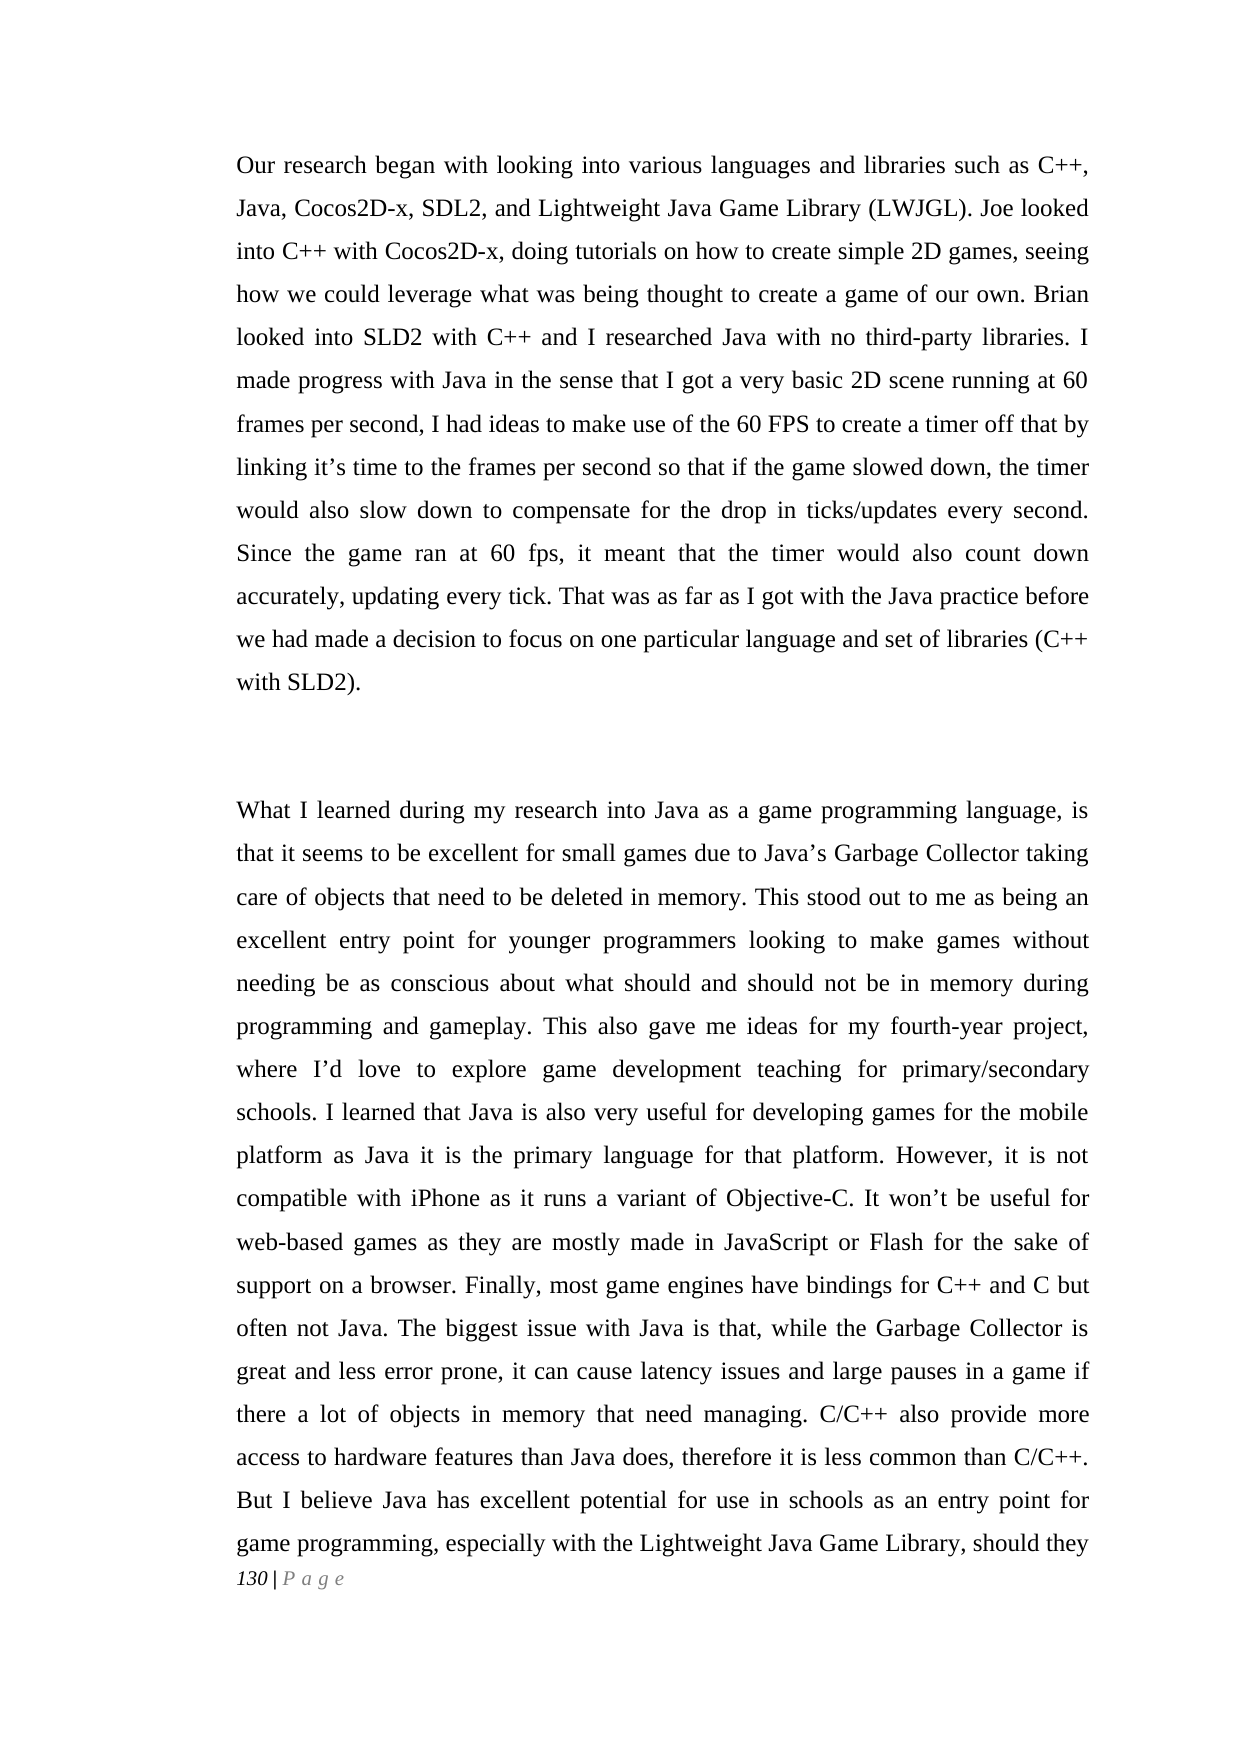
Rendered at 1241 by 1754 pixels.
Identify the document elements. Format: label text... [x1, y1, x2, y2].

text Our research began with looking into various languages and libraries such as C++, Java, Cocos2D-x, SDL2, and Lightweight Java Game Library (LWJGL). Joe looked into C++ with Cocos2D-x, doing tutorials on how to create simple 2D games, seeing how we could leverage what was being thought to create a game of our own. Brian looked into SLD2 with C++ and I researched Java with no third-party libraries. I made progress with Java in the sense that I got a very basic 2D scene running at 60 frames per second, I had ideas to make use of the 60 FPS to create a timer off that by linking it’s time to the frames per second so that if the game slowed down, the timer would also slow down to compensate for the drop in ticks/updates every second. Since the game ran at 60 fps, it meant that the timer would also count down accurately, updating every tick. That was as far as I got with the Java practice before we had made a decision to focus on one particular language and set of libraries (C++ with SLD2). [236, 150, 1090, 696]
